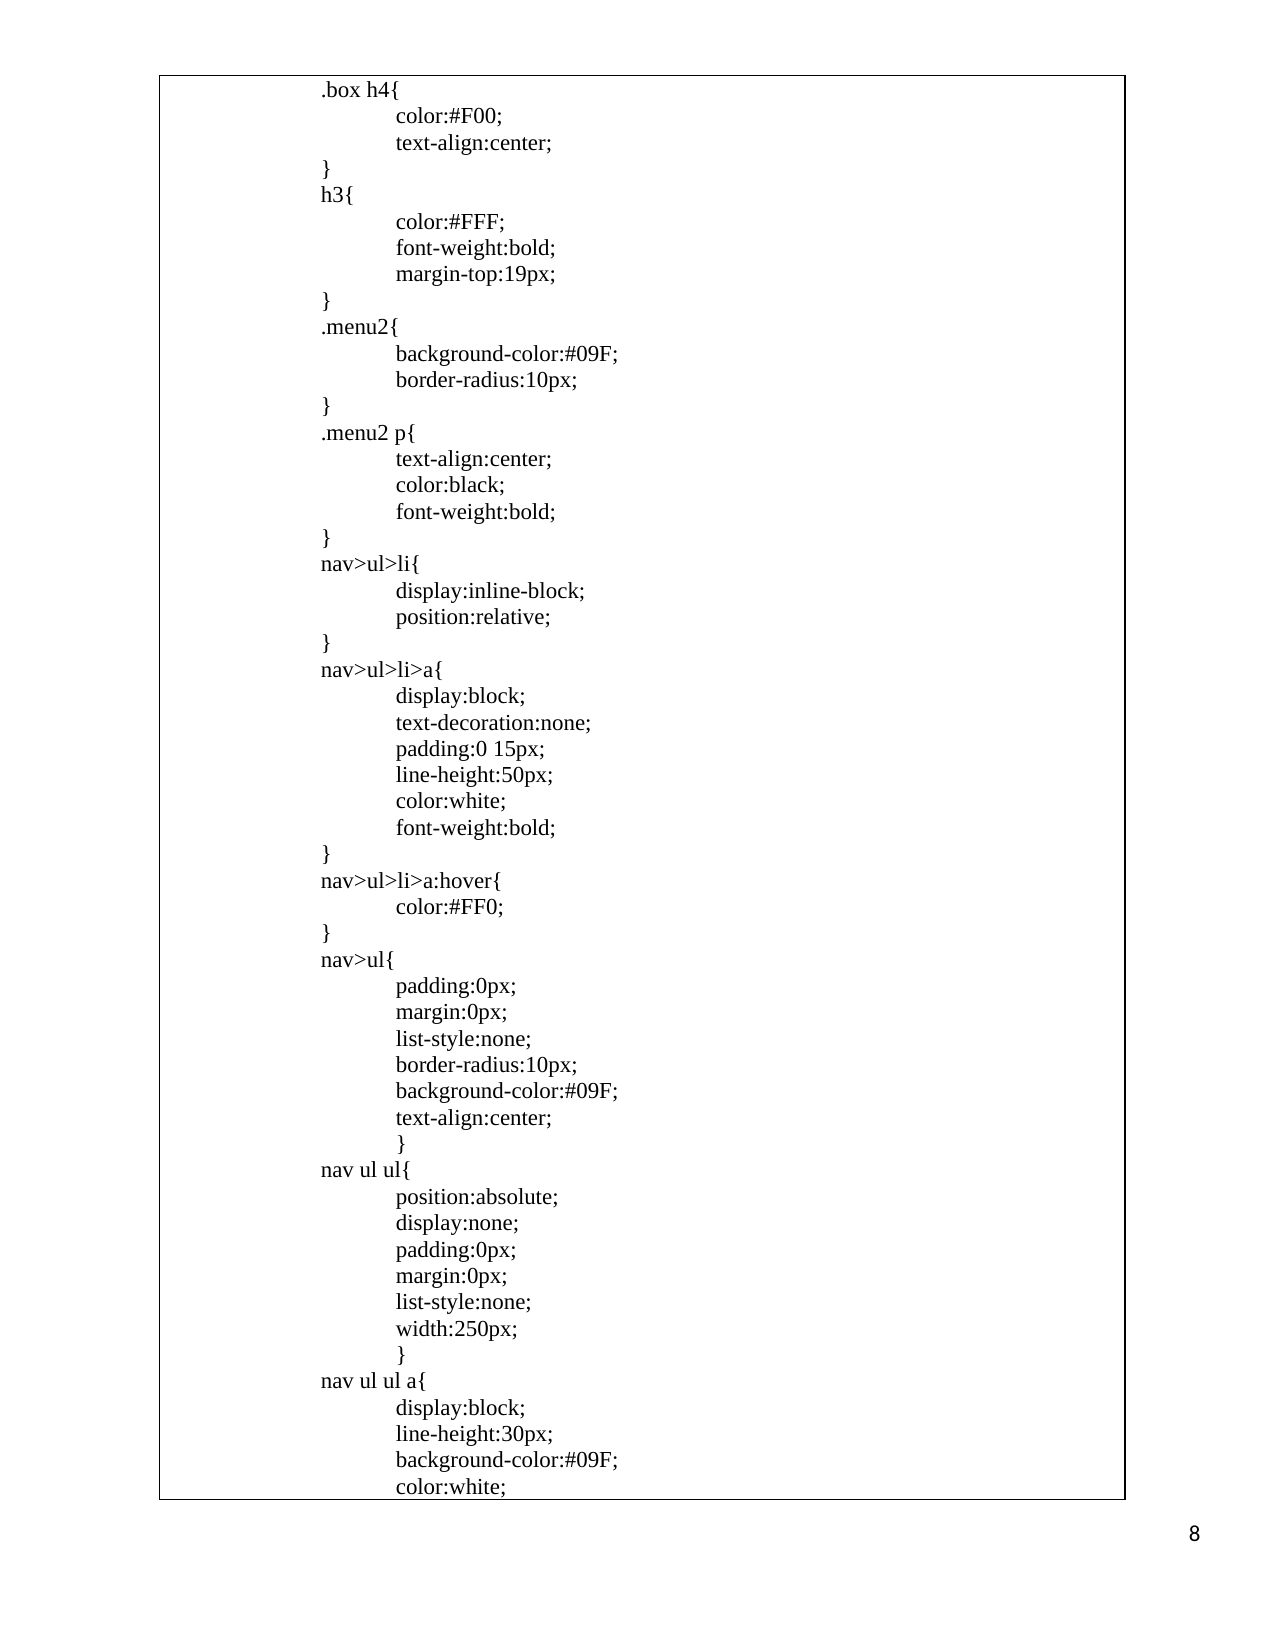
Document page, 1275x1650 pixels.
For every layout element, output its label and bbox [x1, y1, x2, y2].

table_header [160, 76, 1124, 1499]
